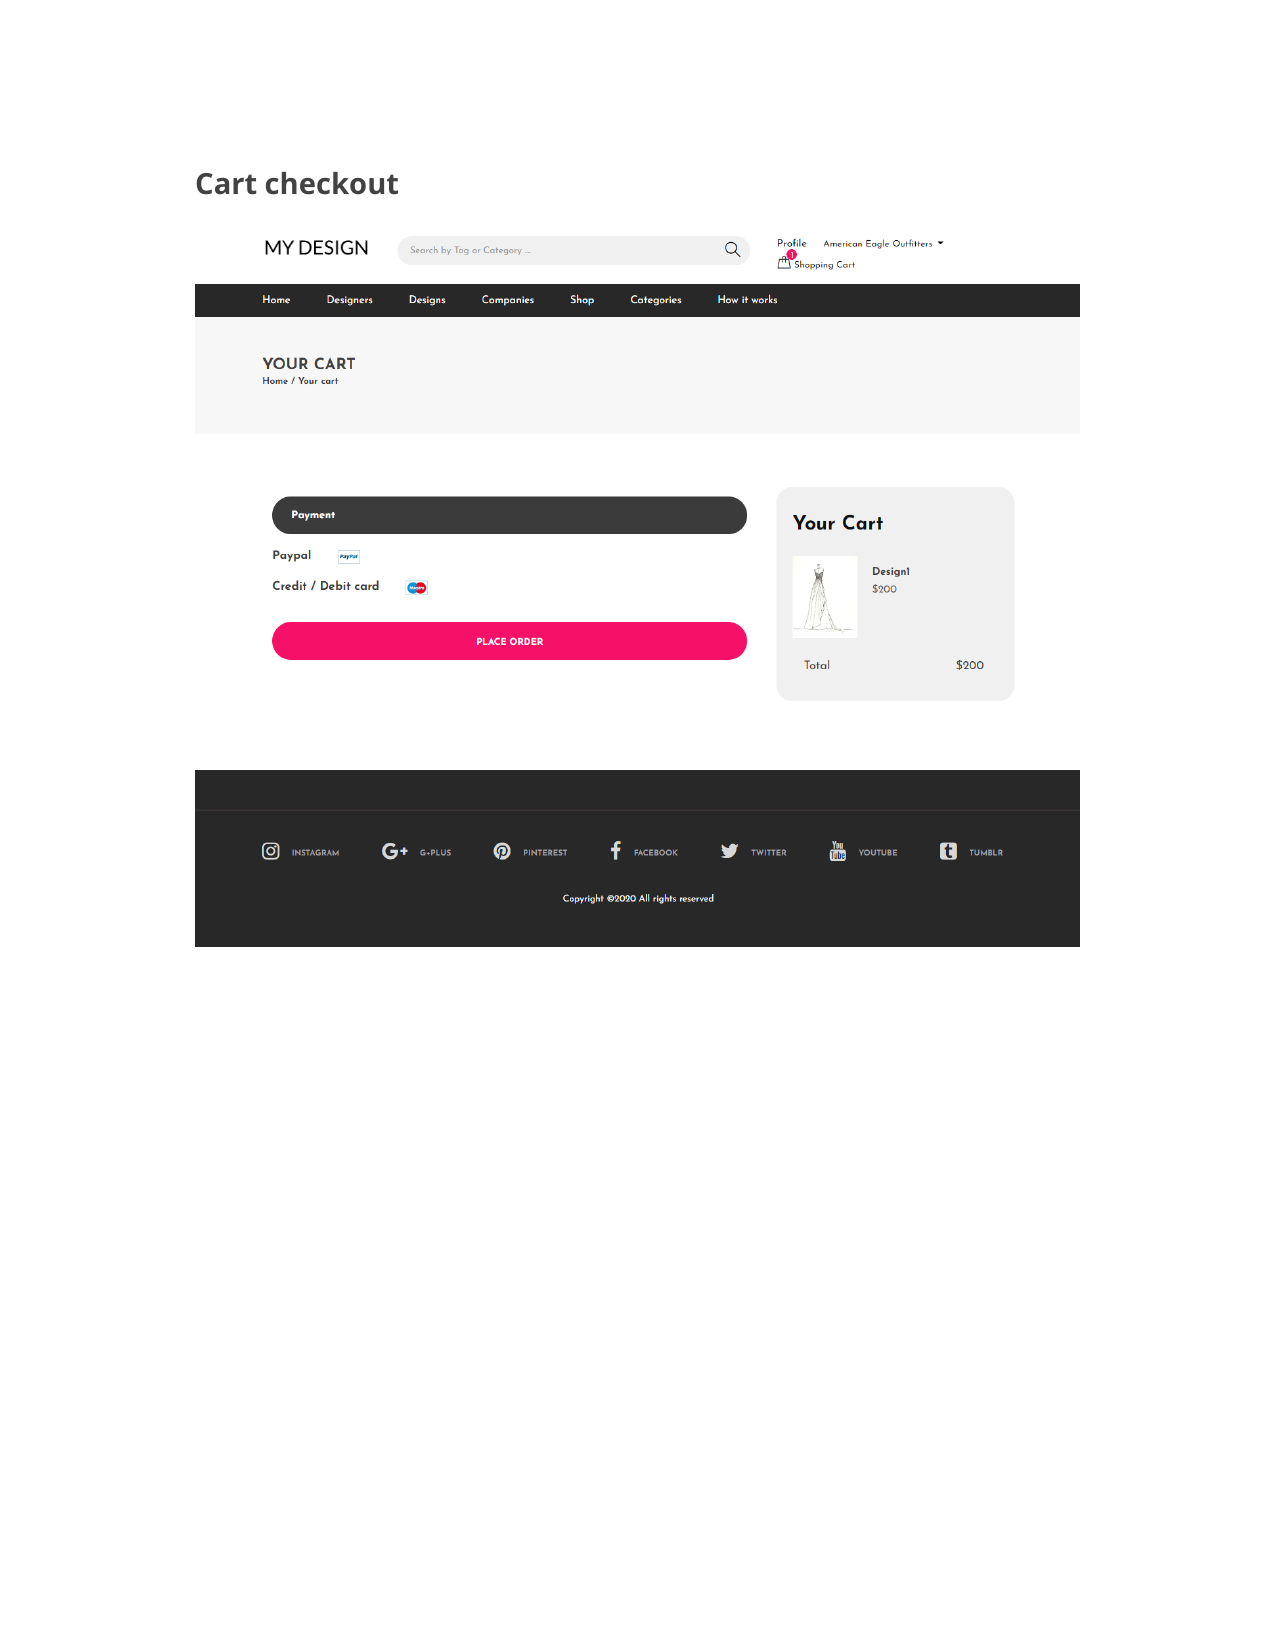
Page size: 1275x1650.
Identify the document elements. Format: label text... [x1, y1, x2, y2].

picture [195, 224, 1080, 947]
text Cart checkout [195, 164, 1131, 203]
